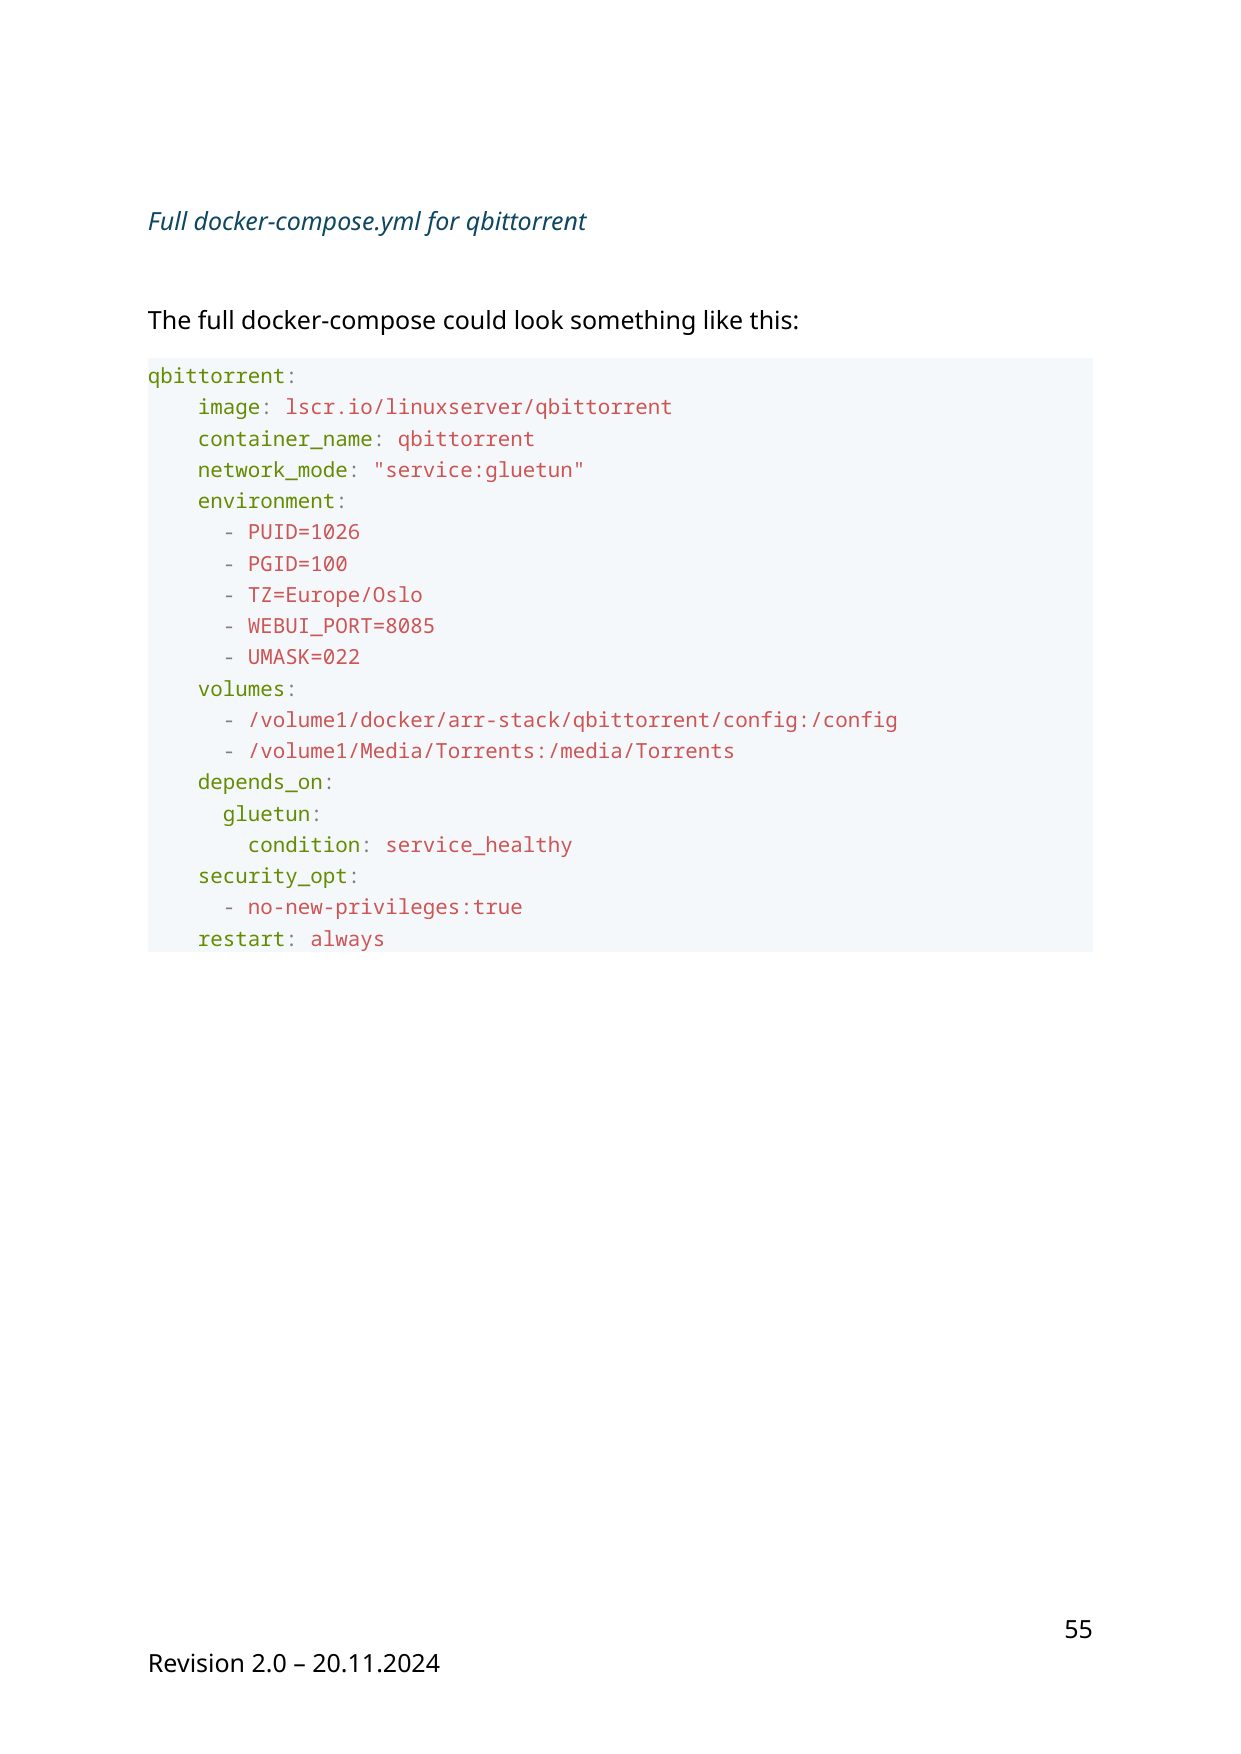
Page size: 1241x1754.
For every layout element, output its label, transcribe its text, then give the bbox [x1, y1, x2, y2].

text image: lscr.io/linuxserver/qbittorrent [148, 390, 1093, 421]
text - no-new-privileges:true [148, 890, 1093, 921]
text - /volume1/Media/Torrents:/media/Torrents [148, 733, 1093, 765]
text environment: [148, 483, 1093, 515]
text gluetun: [148, 796, 1093, 827]
text - PUID=1026 [148, 515, 1093, 546]
text network_mode: "service:gluetun" [148, 452, 1093, 483]
text The full docker-compose could look something like this: [148, 303, 1093, 337]
text depends_on: [148, 765, 1093, 796]
text condition: service_healthy [148, 827, 1093, 858]
text - TZ=Europe/Oslo [148, 577, 1093, 608]
text volumes: [148, 671, 1093, 702]
text qbittorrent: [148, 358, 1093, 390]
text - /volume1/docker/arr-stack/qbittorrent/config:/config [148, 702, 1093, 733]
text - UMASK=022 [148, 640, 1093, 671]
text container_name: qbittorrent [148, 421, 1093, 452]
text - WEBUI_PORT=8085 [148, 608, 1093, 640]
text - PGID=100 [148, 546, 1093, 577]
subtitle Full docker-compose.yml for qbittorrent [148, 203, 1093, 237]
text security_opt: [148, 858, 1093, 890]
text restart: always [148, 921, 1093, 952]
